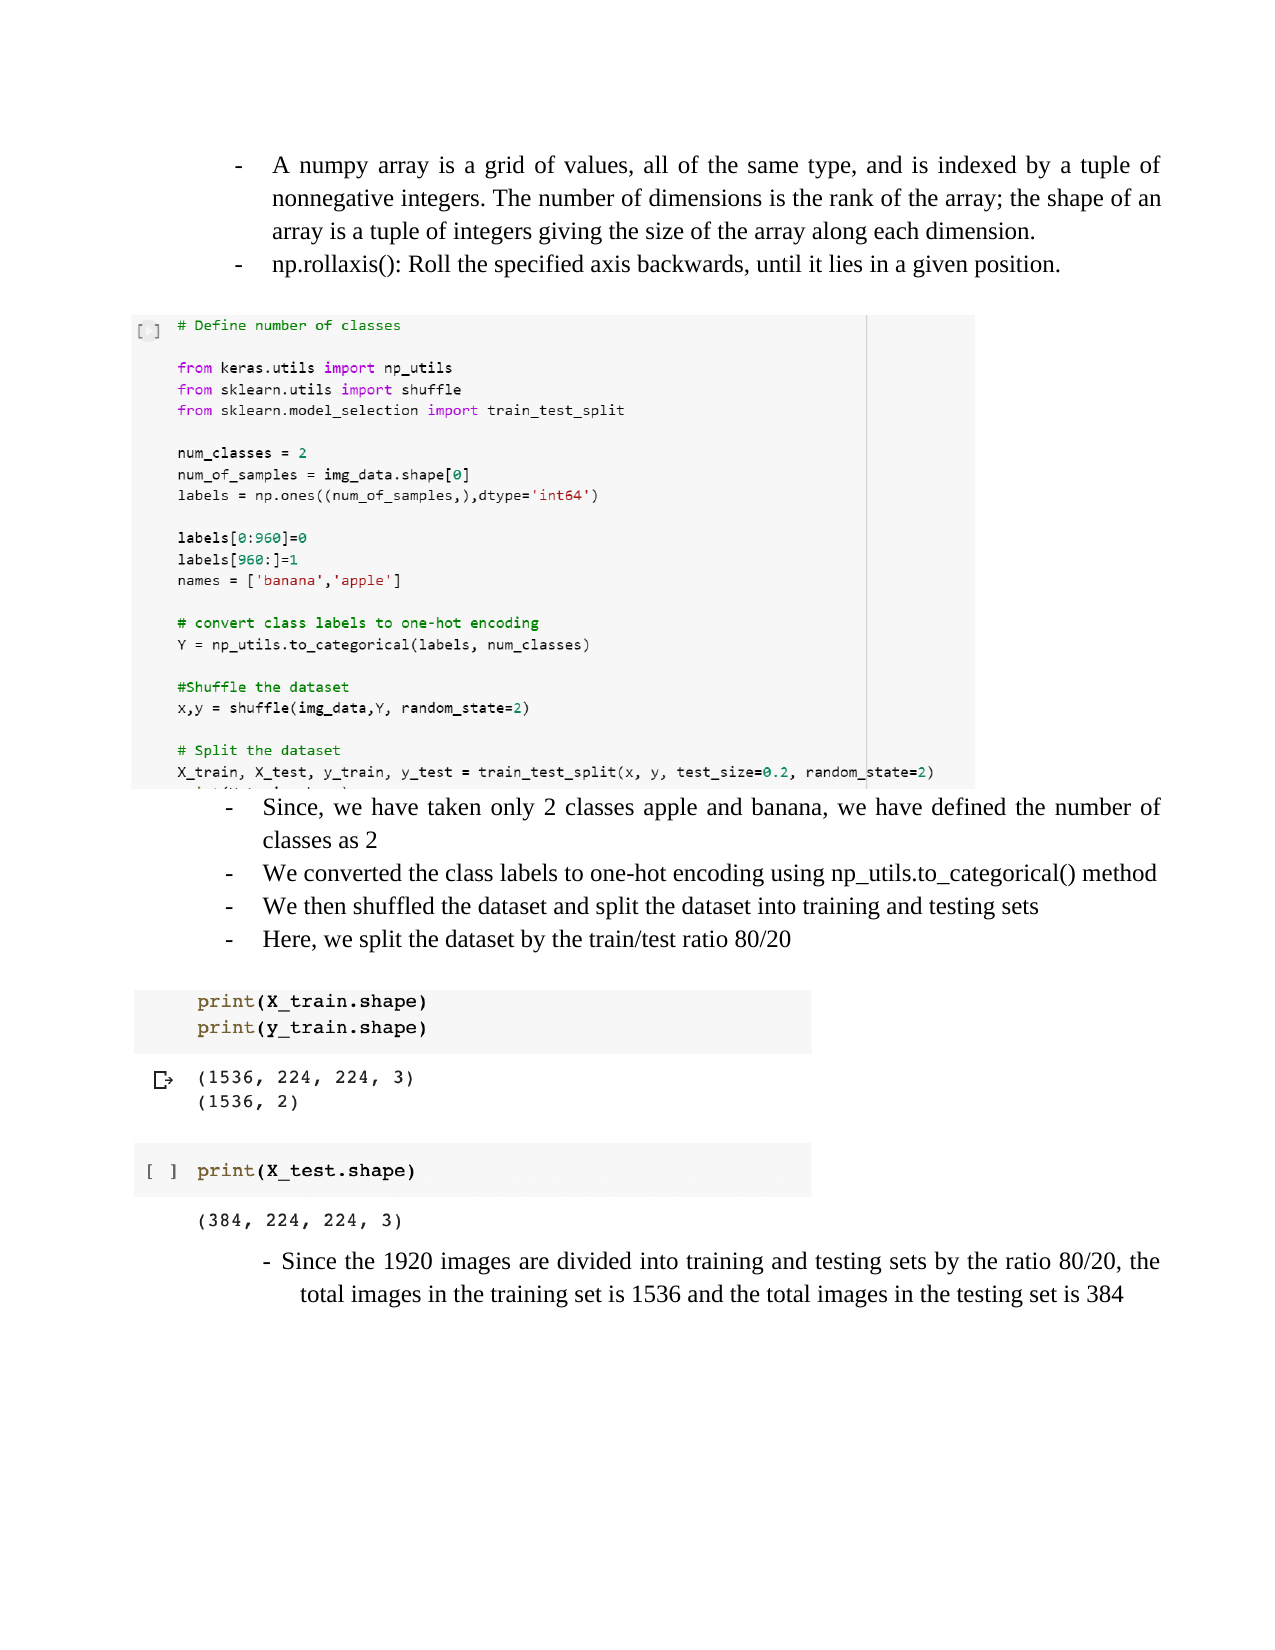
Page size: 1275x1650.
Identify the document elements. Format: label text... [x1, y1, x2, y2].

list Since, we have taken only 2 classes apple and banana, we have defined the number of classes as 2 [225, 792, 1162, 854]
list We converted the class labels to one-hot encoding using np_utils.to_categorical() method [225, 858, 1162, 887]
list Since the 1920 images are divided into training and testing sets by the ratio 80/20, the total images in the training set is 1536 and the total images in the testing set is 384 [262, 1246, 1162, 1308]
list np.rollaxis(): Roll the specified axis backwards, until it lies in a given position. [234, 249, 1162, 278]
picture [131, 990, 812, 1243]
list We then shuffled the dataset and split the dataset into training and testing sets [225, 891, 1162, 920]
list A numpy array is a grid of values, all of the same type, and is indexed by a tuple of nonnegative integers. The number of dimensions is the rank of the array; the shape of an array is a tuple of integers giving the size of the array along each dimension. [234, 150, 1162, 245]
list Here, we split the dataset by the train/test ratio 80/20 [225, 924, 1162, 953]
picture [131, 315, 976, 789]
